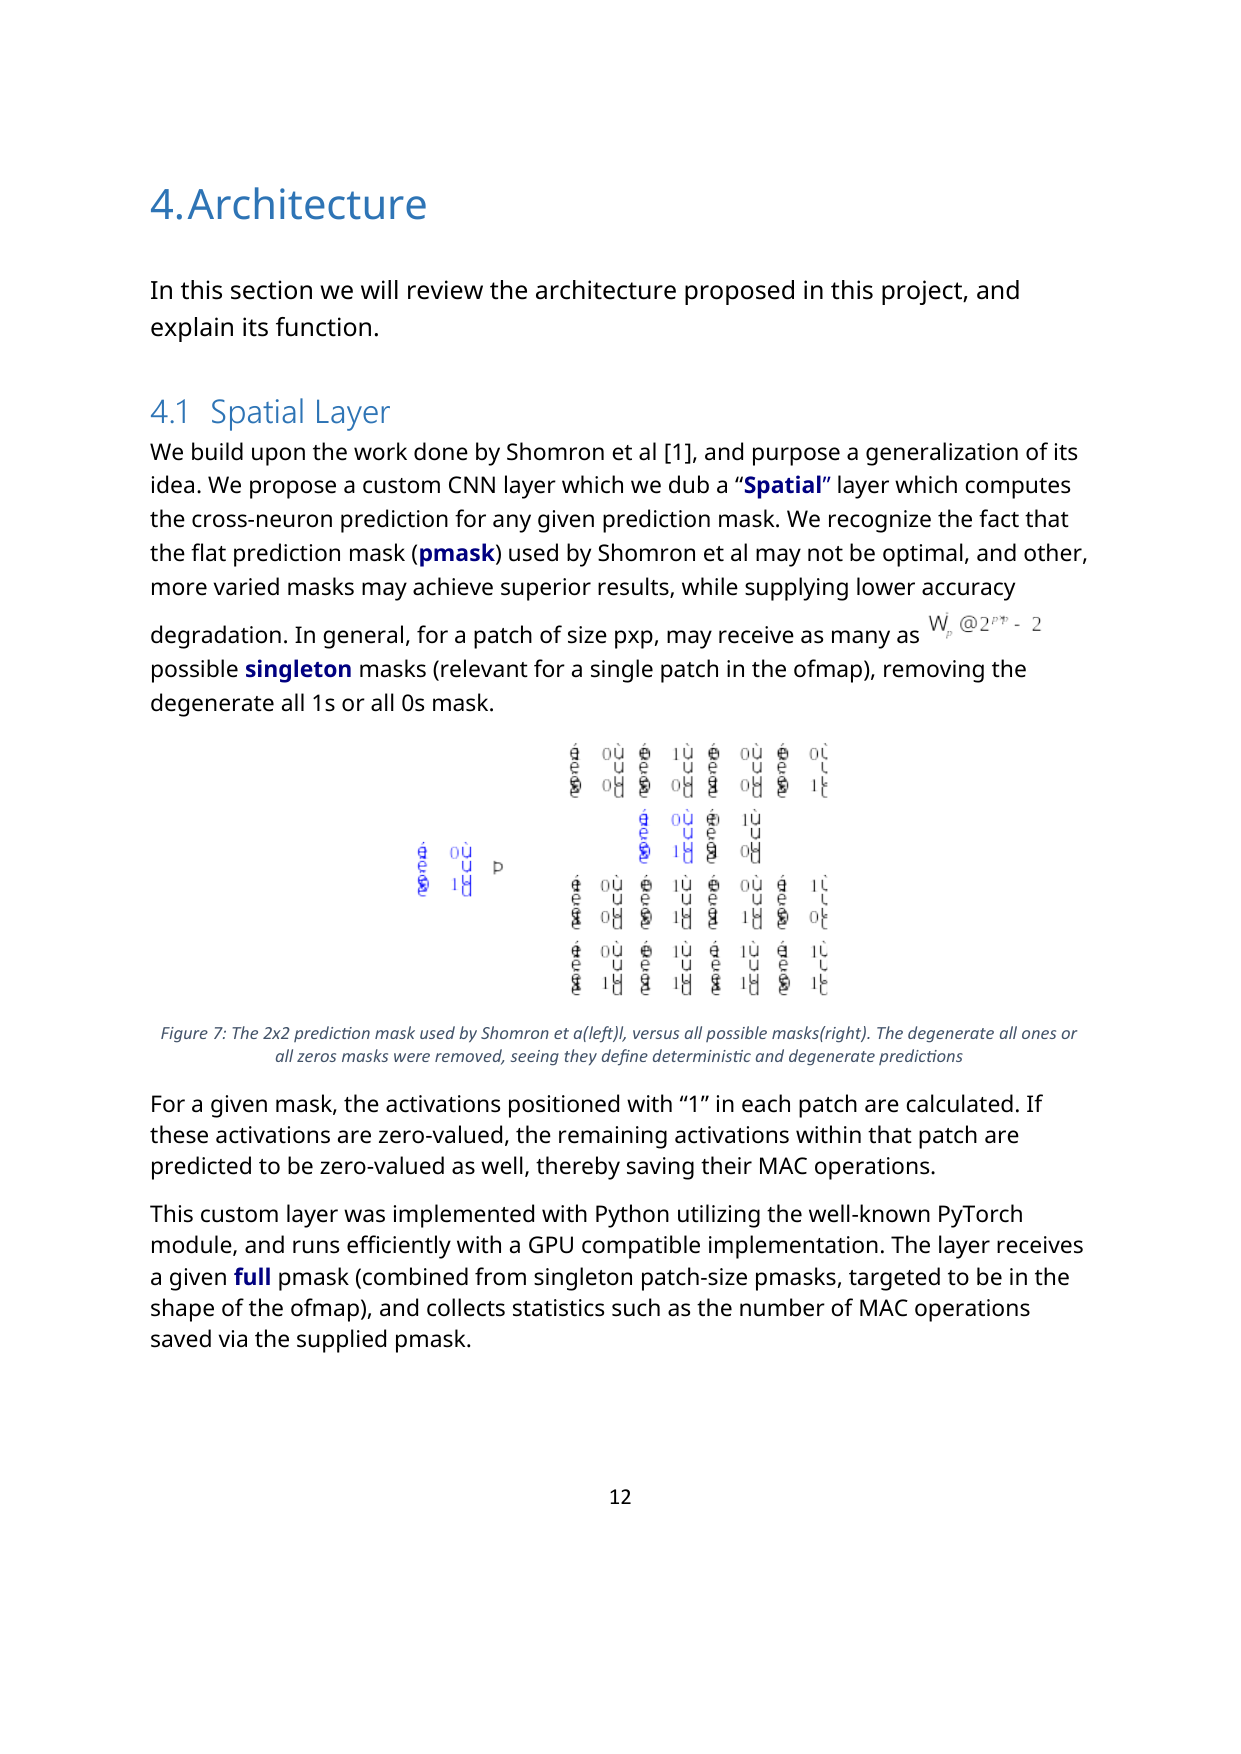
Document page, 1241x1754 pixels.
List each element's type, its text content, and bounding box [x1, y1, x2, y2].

text In this section we will review the architecture proposed in this project, and explain its function. [150, 273, 1090, 344]
subtitle Architecture [150, 175, 1090, 232]
text This custom layer was implemented with Python utilizing the well-known PyTorch module, and runs efficiently with a GPU compatible implementation. The layer receives a given full pmask (combined from singleton patch-size pmasks, targeted to be in the shape of the ofmap), and collects statistics such as the number of MAC operations saved via the supplied pmask. [150, 1198, 1090, 1354]
text We build upon the work done by Shomron et al , and purpose a generalization of its idea. We propose a custom CNN layer which we dub a “Spatial” layer which computes the cross-neuron prediction for any given prediction mask. We recognize the fact that the flat prediction mask (pmask) used by Shomron et al may not be optimal, and other, more varied masks may achieve superior results, while supplying lower accuracy degradation. In general, for a patch of size pxp, may receive as many as possible singleton masks (relevant for a single patch in the ofmap), removing the degenerate all 1s or all 0s mask. [150, 435, 1090, 718]
subtitle Spatial Layer [150, 387, 1090, 432]
text Figure : The 2x2 prediction mask used by Shomron et a(left)l, versus all possible masks(right). The degenerate all ones or all zeros masks were removed, seeing they define deterministic and degenerate predictions [150, 1021, 1090, 1067]
text For a given mask, the activations positioned with “1” in each patch are calculated. If these activations are zero-valued, the remaining activations within that patch are predicted to be zero-valued as well, thereby saving their MAC operations. [150, 1087, 1090, 1181]
